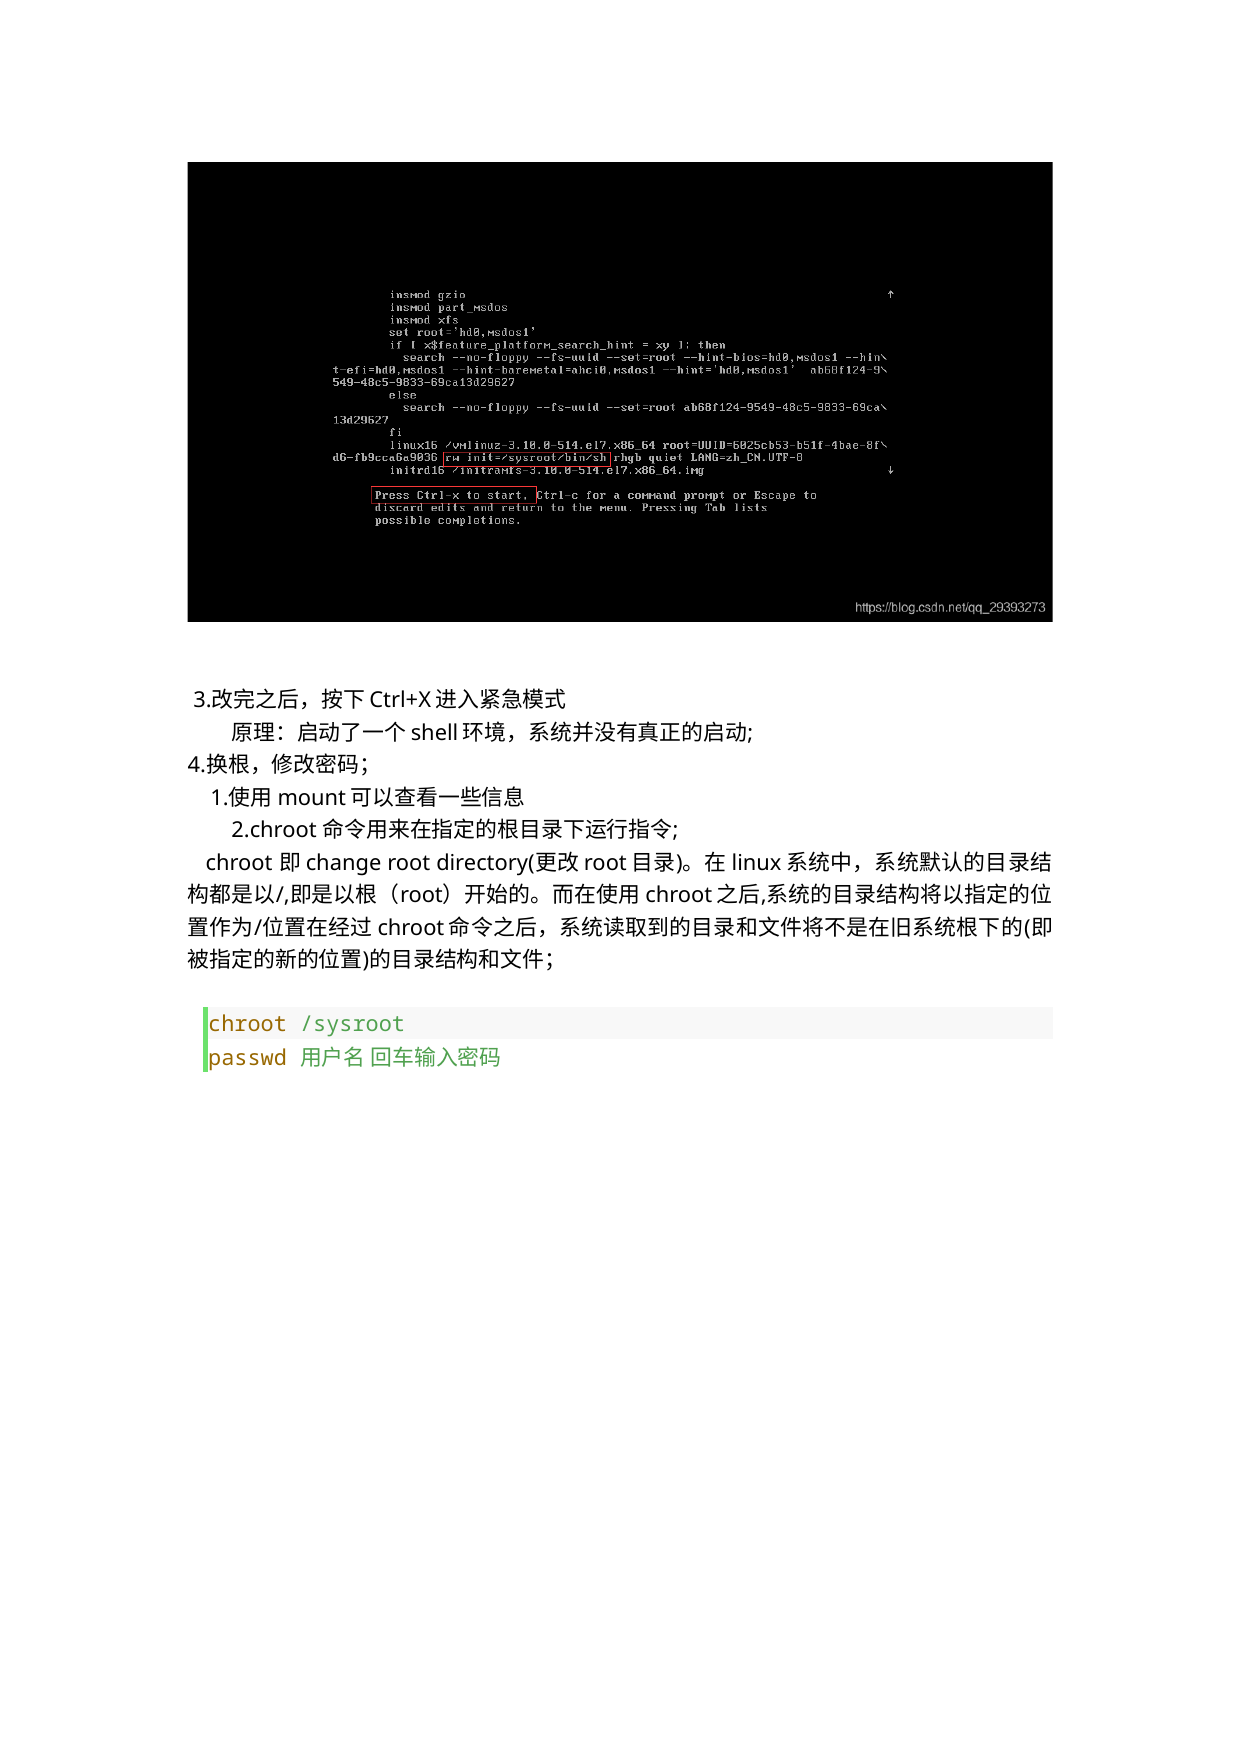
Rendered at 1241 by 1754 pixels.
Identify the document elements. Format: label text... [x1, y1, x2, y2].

text chroot /sysroot [208, 1007, 1053, 1039]
text chroot 即change root directory(更改root目录)。在linux系统中，系统默认的目录结构都是以/,即是以根（root）开始的。而在使用chroot之后,系统的目录结构将以指定的位置作为/位置在经过chroot命令之后，系统读取到的目录和文件将不是在旧系统根下的(即被指定的新的位置)的目录结构和文件； [187, 844, 1053, 974]
picture [187, 162, 1053, 622]
text 1.使用 mount可以查看一些信息 [187, 779, 1053, 812]
text 2.chroot 命令用来在指定的根目录下运行指令; [187, 812, 1053, 844]
text 4.换根，修改密码； [187, 747, 1053, 779]
text 原理：启动了一个shell环境，系统并没有真正的启动; [187, 714, 1053, 747]
text passwd 用户名 回车输入密码 [208, 1039, 1053, 1072]
text 3.改完之后，按下Ctrl+X进入紧急模式 [187, 682, 1053, 714]
